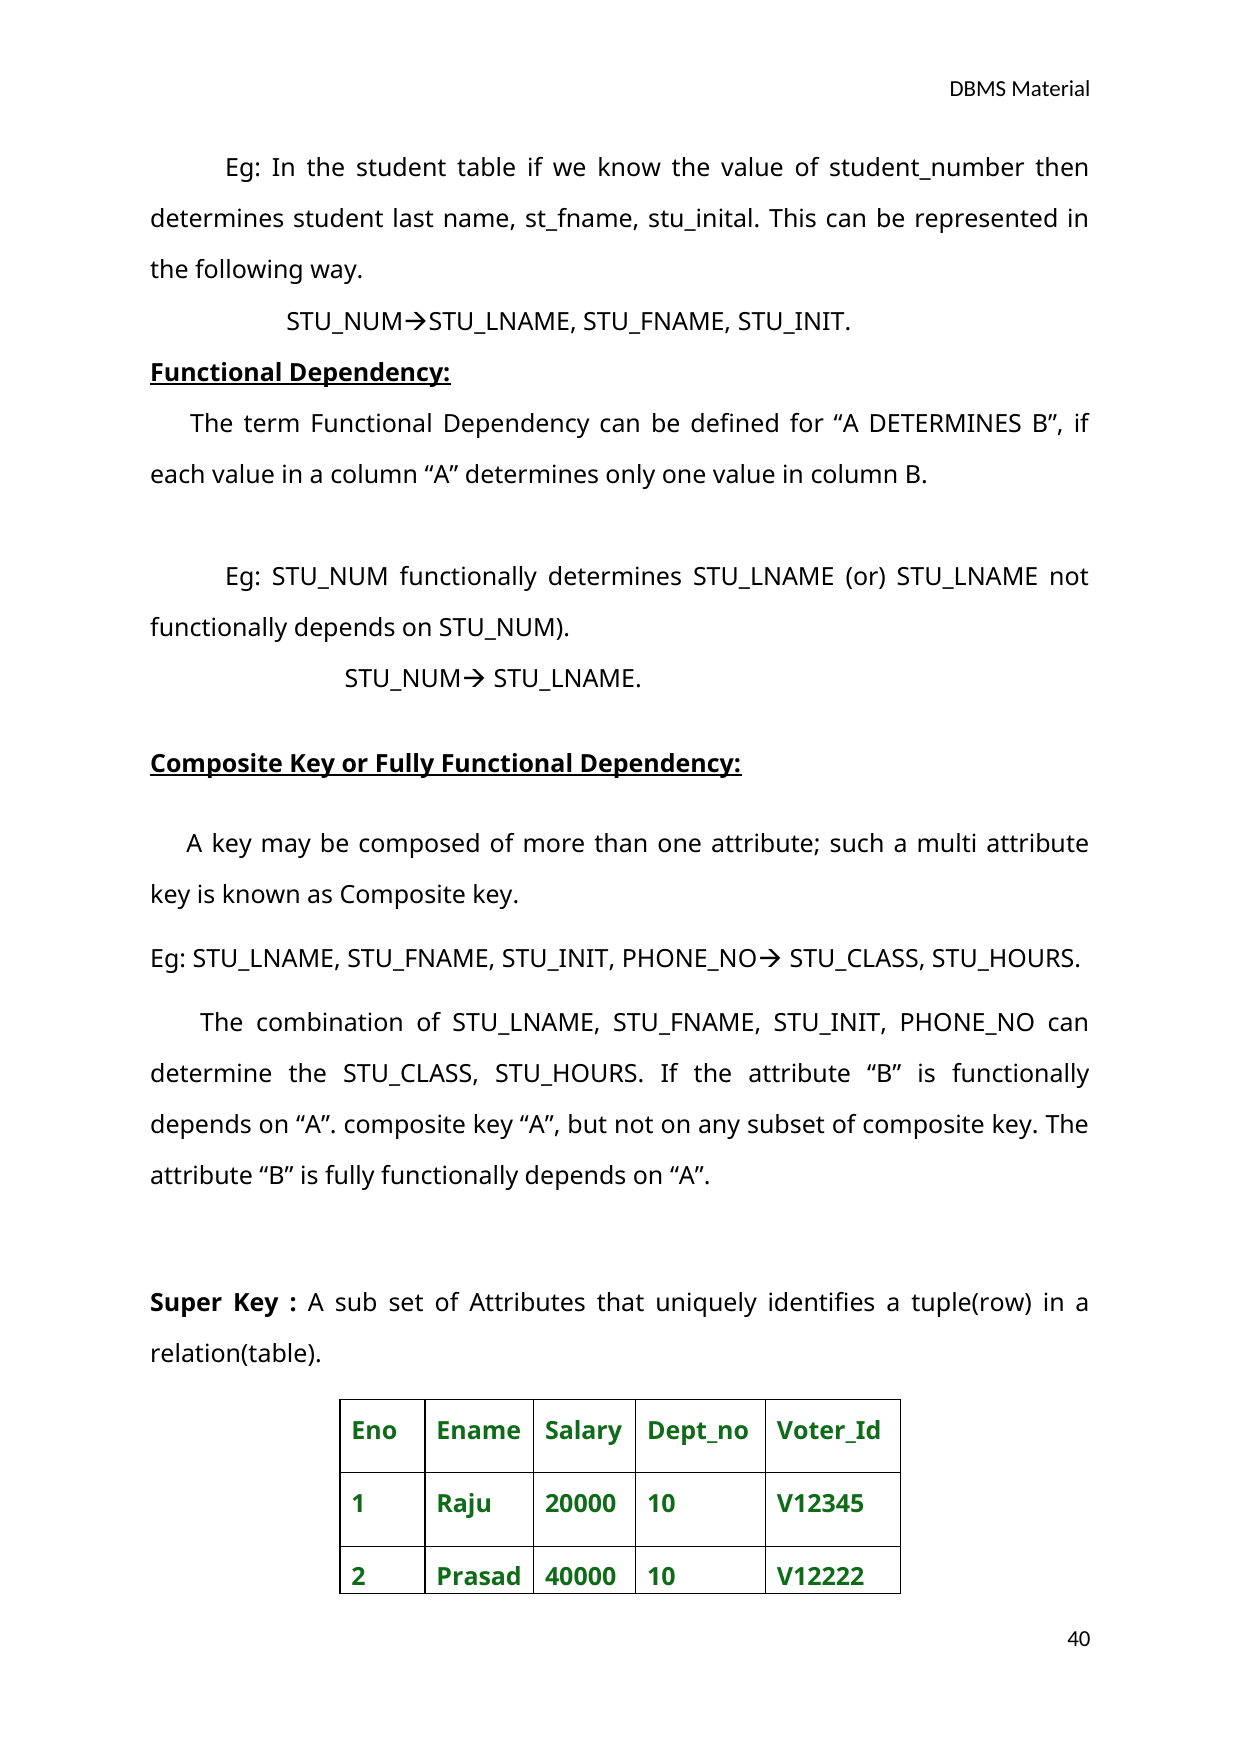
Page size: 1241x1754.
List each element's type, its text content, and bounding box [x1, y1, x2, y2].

table_header Ename [426, 1400, 533, 1472]
table_cell 40000 [534, 1547, 635, 1593]
text A key may be composed of more than one attribute; such a multi attribute key is known as Composite key. [150, 826, 1090, 911]
text The combination of STU_LNAME, STU_FNAME, STU_INIT, PHONE_NO can determine the STU_CLASS, STU_HOURS. If the attribute “B” is functionally depends on “A”. composite key “A”, but not on any subset of composite key. The attribute “B” is fully functionally depends on “A”. [150, 1004, 1090, 1191]
table_cell V12222 [766, 1547, 900, 1593]
text STU_NUM STU_LNAME. [150, 660, 1090, 694]
text Super Key : A sub set of Attributes that uniquely identifies a tuple(row) in a relation(table). [150, 1284, 1090, 1369]
text Eg: STU_LNAME, STU_FNAME, STU_INIT, PHONE_NO STU_CLASS, STU_HOURS. [150, 941, 1090, 975]
text The term Functional Dependency can be defined for “A DETERMINES B”, if each value in a column “A” determines only one value in column B. [150, 405, 1090, 490]
table_header Salary [534, 1400, 635, 1472]
text STU_NUMSTU_LNAME, STU_FNAME, STU_INIT. [150, 303, 1090, 337]
text Eg: STU_NUM functionally determines STU_LNAME (or) STU_LNAME not functionally depends on STU_NUM). [150, 558, 1090, 643]
table_cell 2 [341, 1547, 424, 1593]
text Composite Key or Fully Functional Dependency: [150, 746, 1090, 779]
text Eg: In the student table if we know the value of student_number then determines student last name, st_fname, stu_inital. This can be represented in the following way. [150, 150, 1090, 286]
table_cell 10 [636, 1547, 765, 1593]
table_cell 1 [341, 1473, 424, 1546]
table_cell 10 [636, 1473, 765, 1546]
table_header Eno [341, 1400, 424, 1472]
table_header Voter_Id [766, 1400, 900, 1472]
table_cell Raju [426, 1473, 533, 1546]
table_cell Prasad [426, 1547, 533, 1593]
table_header Dept_no [636, 1400, 765, 1472]
table_cell V12345 [766, 1473, 900, 1546]
text Functional Dependency: [150, 354, 1090, 388]
table_cell 20000 [534, 1473, 635, 1546]
